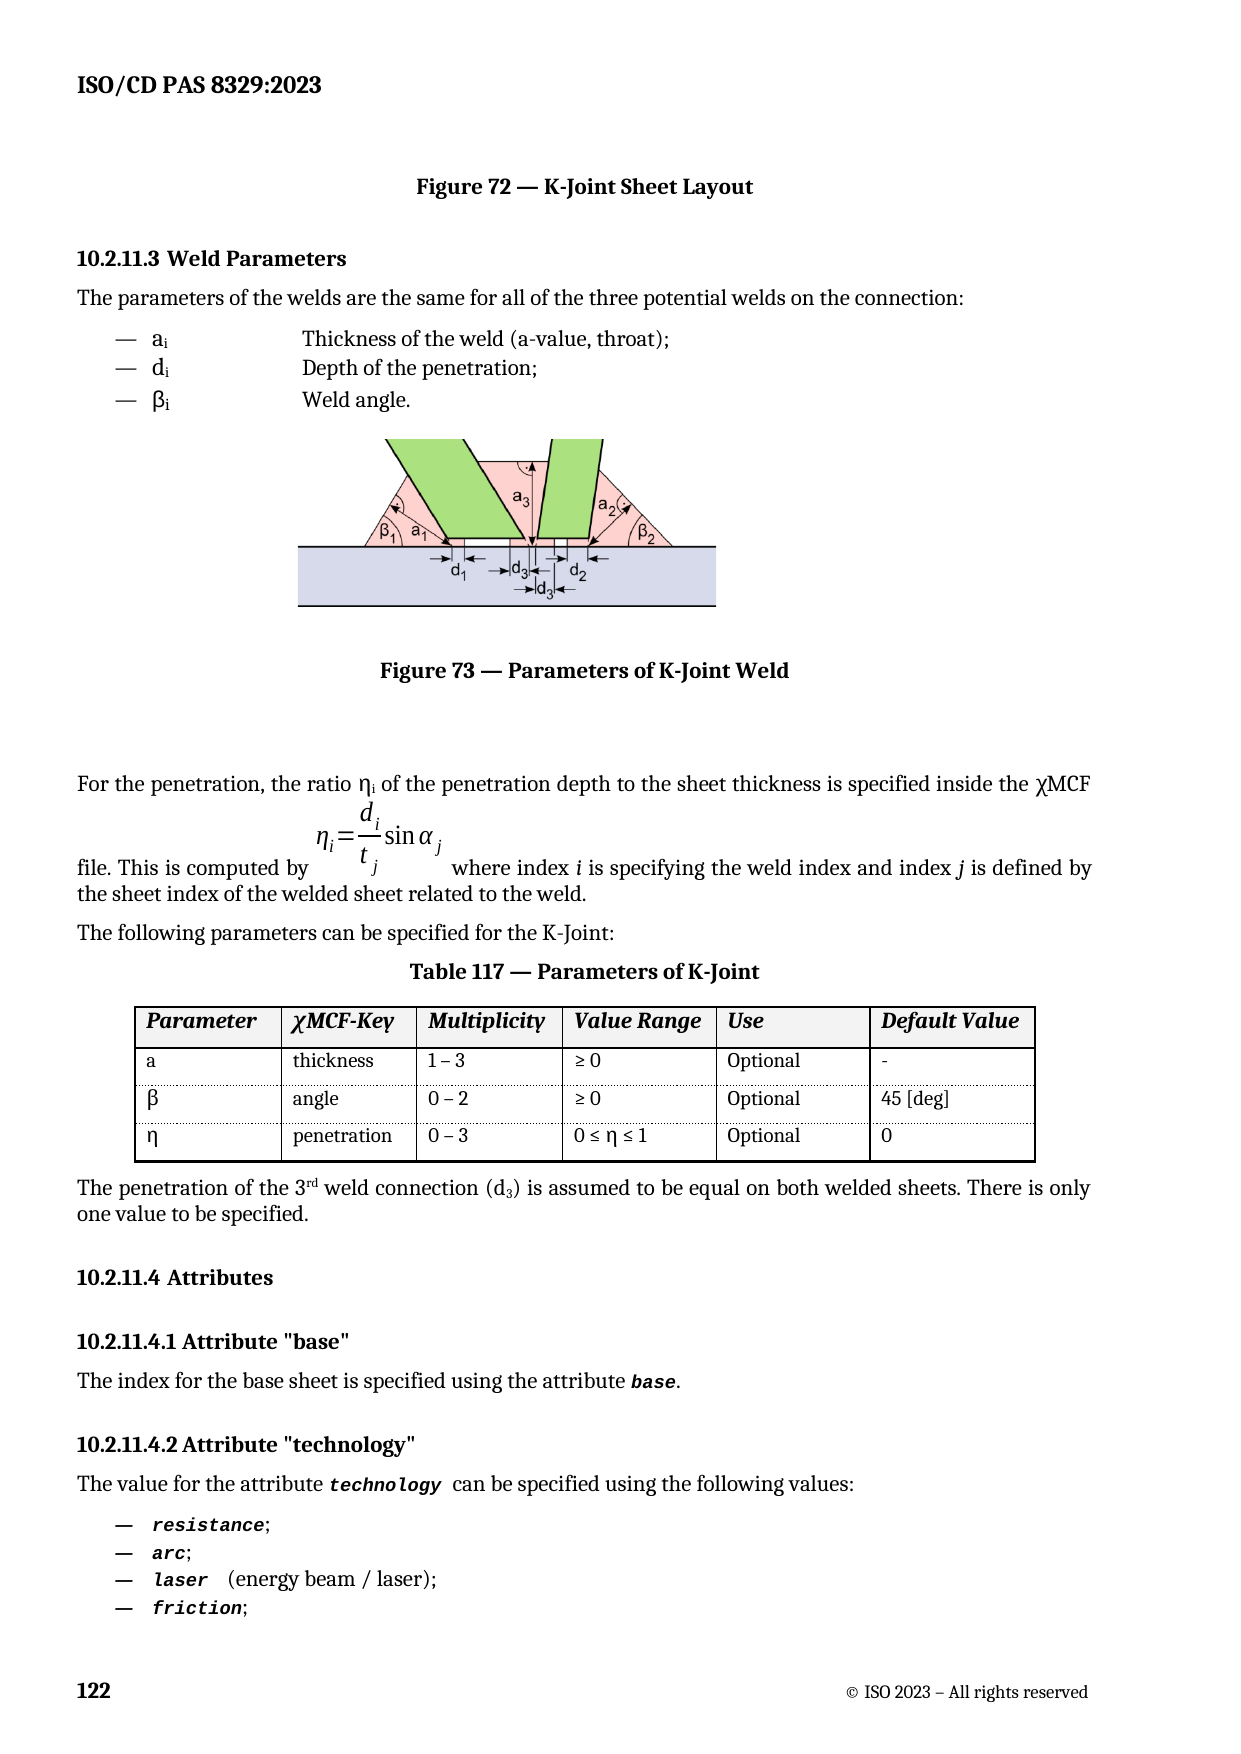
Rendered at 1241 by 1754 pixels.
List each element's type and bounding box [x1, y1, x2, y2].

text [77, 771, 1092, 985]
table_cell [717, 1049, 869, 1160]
picture [297, 439, 717, 607]
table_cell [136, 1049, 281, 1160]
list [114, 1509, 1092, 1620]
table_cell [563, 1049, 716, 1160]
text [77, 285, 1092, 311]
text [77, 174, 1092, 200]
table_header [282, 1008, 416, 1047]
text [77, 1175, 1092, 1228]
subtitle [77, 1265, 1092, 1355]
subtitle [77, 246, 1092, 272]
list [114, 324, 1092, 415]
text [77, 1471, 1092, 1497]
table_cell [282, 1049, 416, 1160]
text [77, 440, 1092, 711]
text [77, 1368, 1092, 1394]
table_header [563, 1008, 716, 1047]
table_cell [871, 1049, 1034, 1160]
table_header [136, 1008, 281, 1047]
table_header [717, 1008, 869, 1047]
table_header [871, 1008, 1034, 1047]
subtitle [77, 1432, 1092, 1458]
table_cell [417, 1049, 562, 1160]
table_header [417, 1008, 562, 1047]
